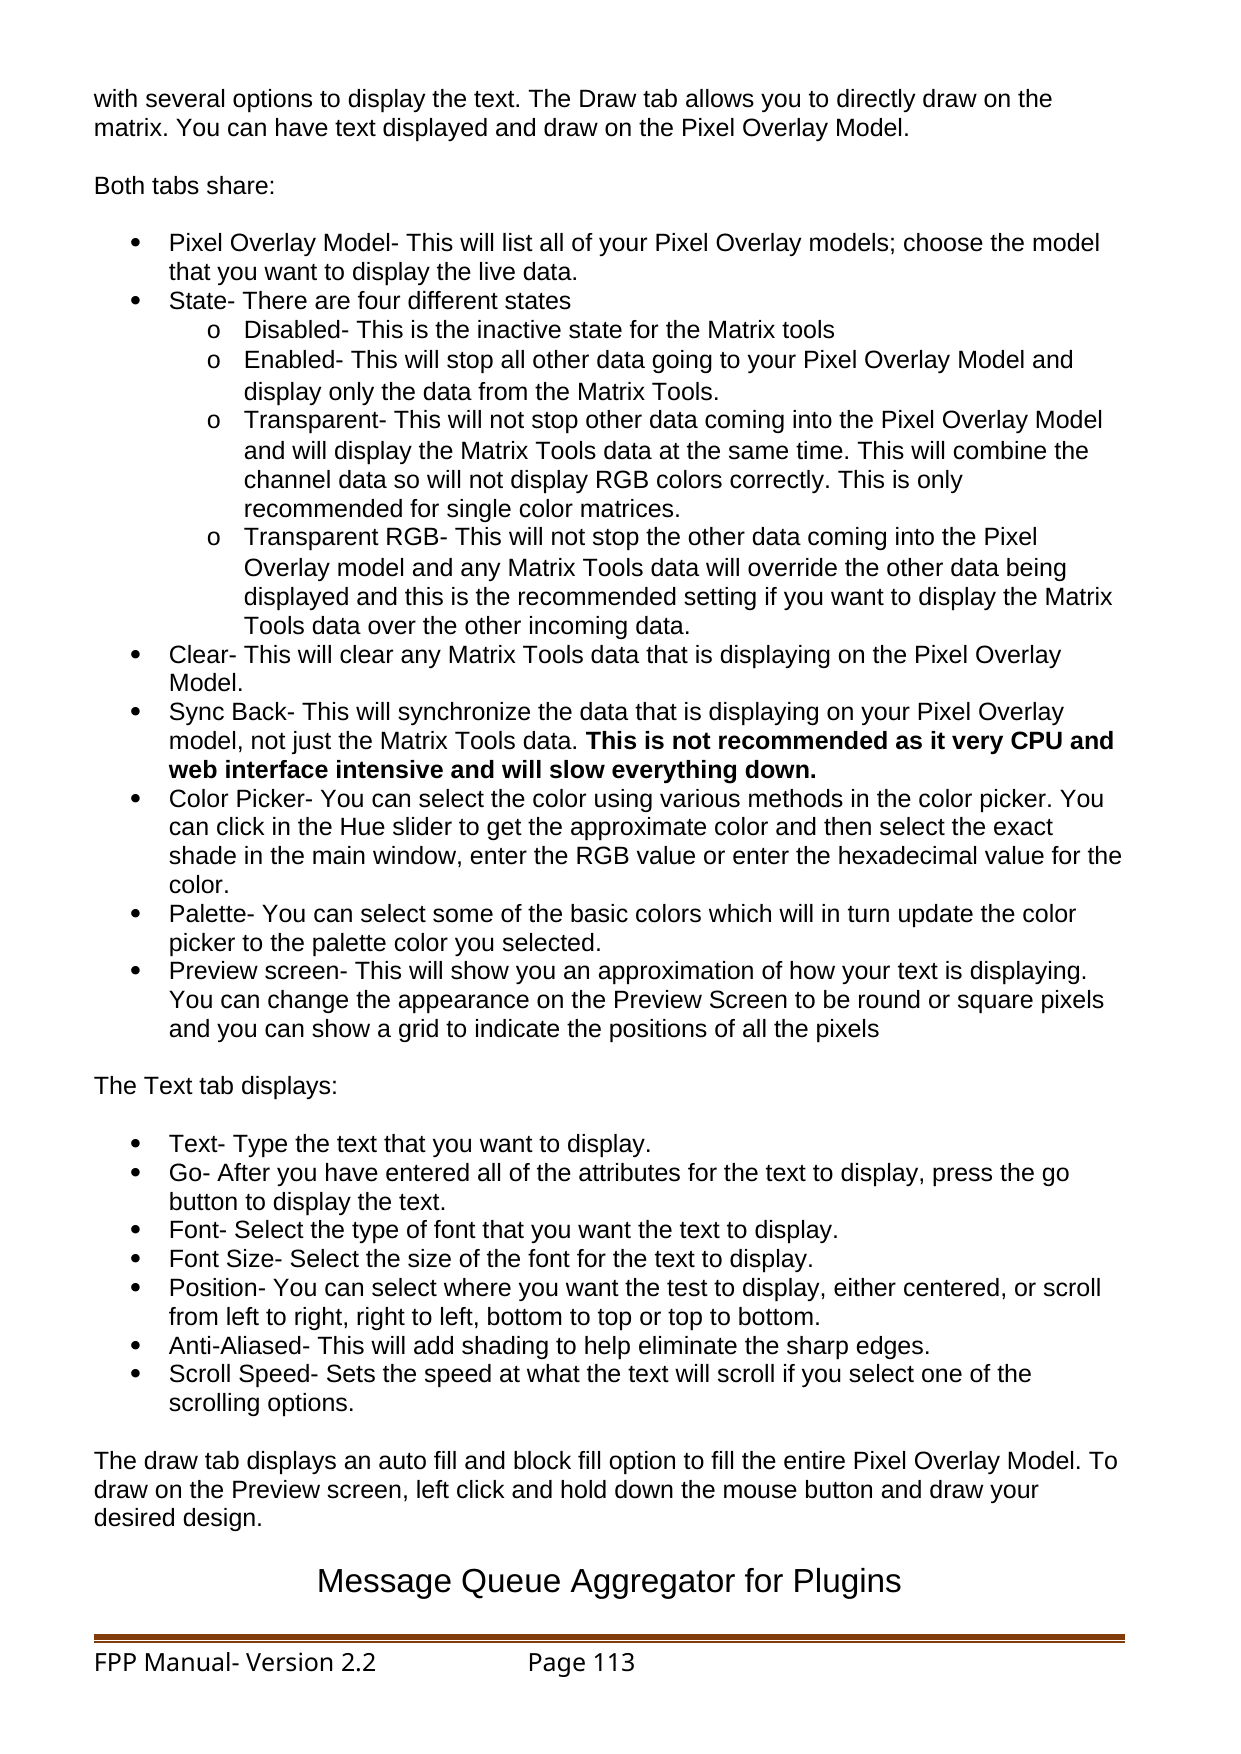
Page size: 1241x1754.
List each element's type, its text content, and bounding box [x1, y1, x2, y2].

list Position- You can select where you want the test to display, either centered, or scroll from left to right, right to left, bottom to top or top to bottom. [131, 1273, 1125, 1331]
list Clear- This will clear any Matrix Tools data that is displaying on the Pixel Overlay Model. [131, 639, 1125, 697]
list Preview screen- This will show you an approximation of how your text is displaying. You can change the appearance on the Preview Screen to be round or square pixels and you can show a grid to indicate the positions of all the pixels [131, 956, 1125, 1043]
list Font- Select the type of font that you want the text to display. [131, 1215, 1125, 1244]
text The Text tab displays: [94, 1071, 1125, 1100]
text The draw tab displays an auto fill and block fill option to fill the entire Pixel Overlay Model. To draw on the Preview screen, left click and hold down the mouse button and draw your desired design. [94, 1446, 1125, 1532]
list Text- Type the text that you want to display. [131, 1129, 1125, 1158]
list Color Picker- You can select the color using various methods in the color picker. You can click in the Hue slider to get the approximate color and then select the exact shade in the main window, enter the RGB value or enter the hexadecimal value for the color. [131, 783, 1125, 899]
list Go- After you have entered all of the attributes for the text to display, press the go button to display the text. [131, 1158, 1125, 1215]
list Scroll Speed- Sets the speed at what the text will scroll if you select one of the scrolling options. [131, 1359, 1125, 1417]
list Pixel Overlay Model- This will list all of your Pixel Overlay models; choose the model that you want to display the live data. [131, 228, 1125, 286]
subtitle Message Queue Aggregator for Plugins [94, 1561, 1125, 1599]
list Palette- You can select some of the basic colors which will in turn update the color picker to the palette color you selected. [131, 899, 1125, 956]
text Both tabs share: [94, 171, 1125, 199]
list State- There are four different states [131, 286, 1125, 314]
list Transparent- This will not stop other data coming into the Pixel Overlay Model and will display the Matrix Tools data at the same time. This will combine the channel data so will not display RGB colors correctly. This is only recommended for single color matrices. [206, 405, 1125, 522]
list Sync Back- This will synchronize the data that is displaying on your Pixel Overlay model, not just the Matrix Tools data. This is not recommended as it very CPU and web interface intensive and will slow everything down. [131, 697, 1125, 783]
list Font Size- Select the size of the font for the text to display. [131, 1244, 1125, 1273]
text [94, 84, 1125, 142]
list Enabled- This will stop all other data going to your Pixel Overlay Model and display only the data from the Matrix Tools. [206, 346, 1125, 405]
list Anti-Aliased- This will add shading to help eliminate the sharp edges. [131, 1331, 1125, 1359]
list Transparent RGB- This will not stop the other data coming into the Pixel Overlay model and any Matrix Tools data will override the other data being displayed and this is the recommended setting if you want to display the Matrix Tools data over the other incoming data. [206, 522, 1125, 639]
list Disabled- This is the inactive state for the Matrix tools [206, 314, 1125, 346]
